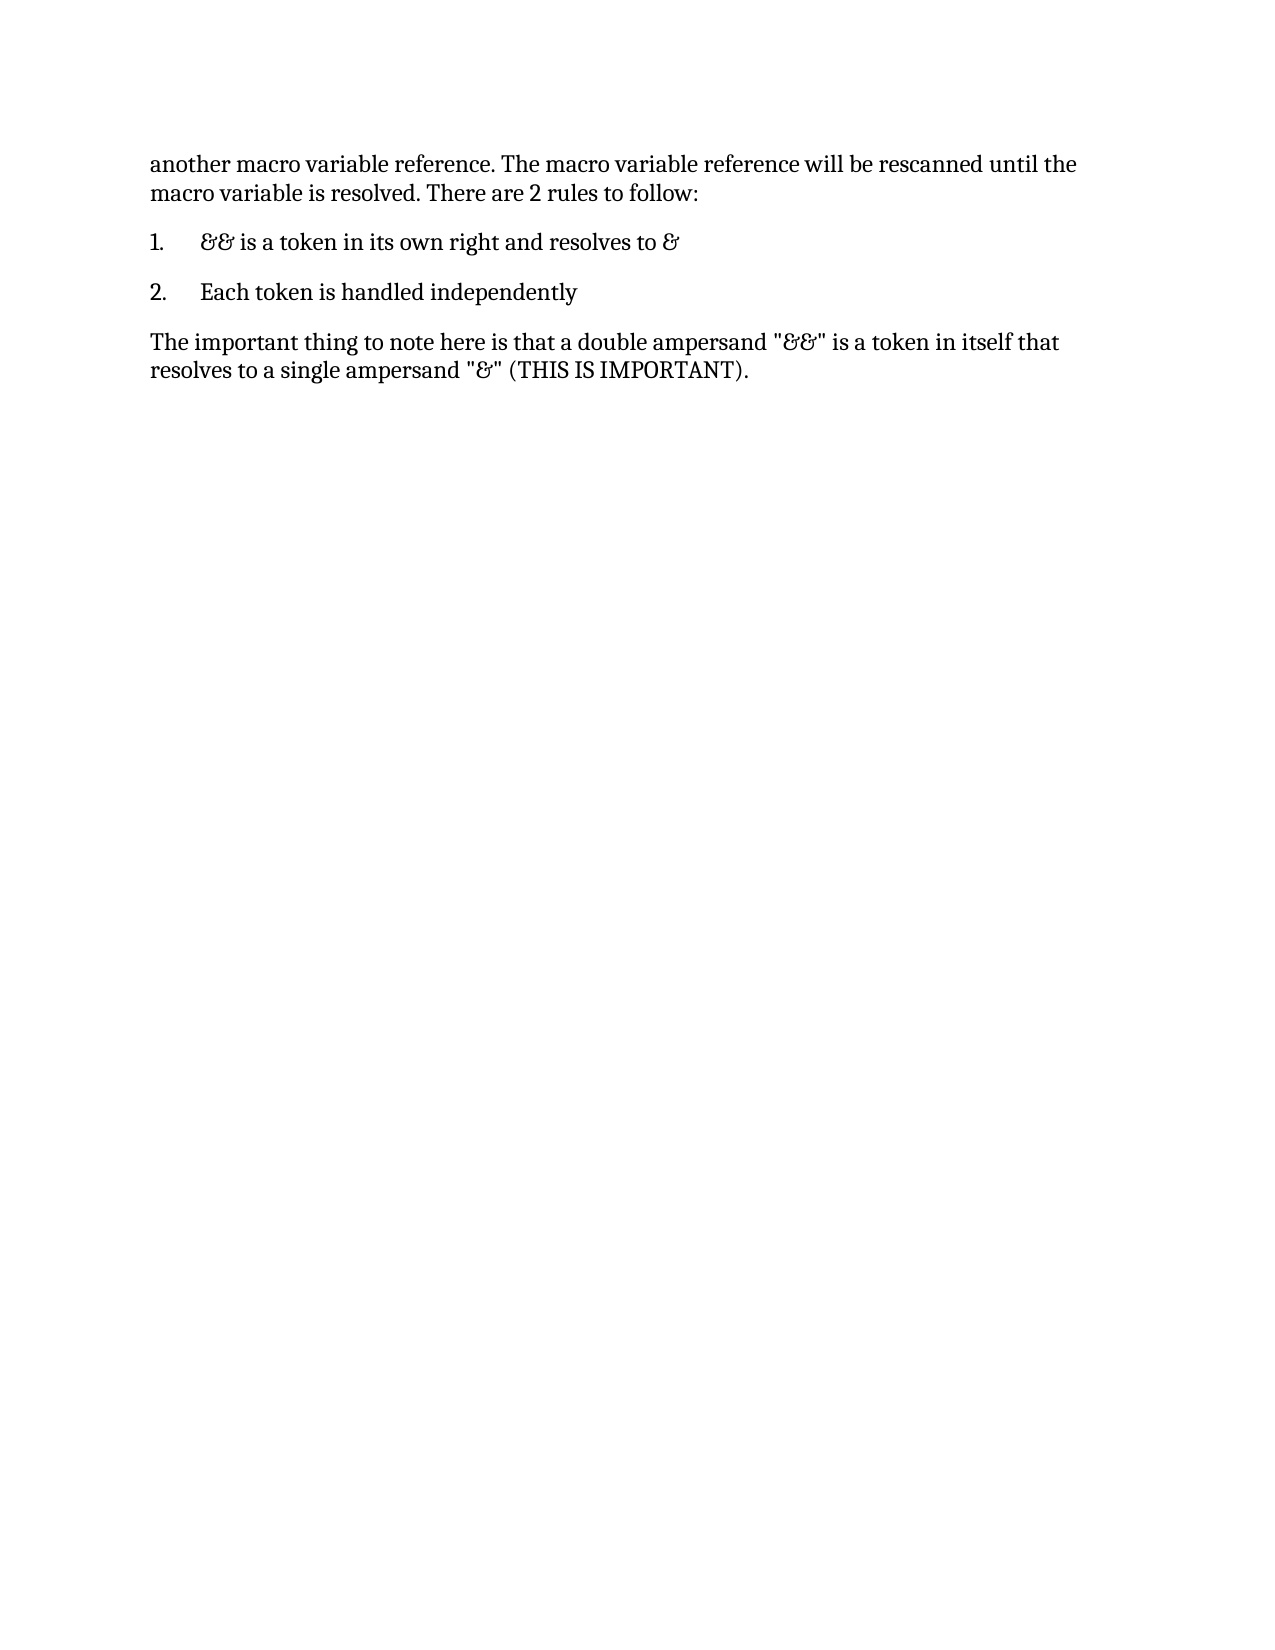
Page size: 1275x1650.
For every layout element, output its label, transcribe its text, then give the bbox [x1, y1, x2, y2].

list Each token is handled independently [150, 278, 1125, 307]
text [150, 150, 1125, 207]
text The important thing to note here is that a double ampersand "&&" is a token in itself that resolves to a single ampersand "&" (THIS IS IMPORTANT). [150, 327, 1125, 385]
list && is a token in its own right and resolves to & [150, 228, 1125, 257]
